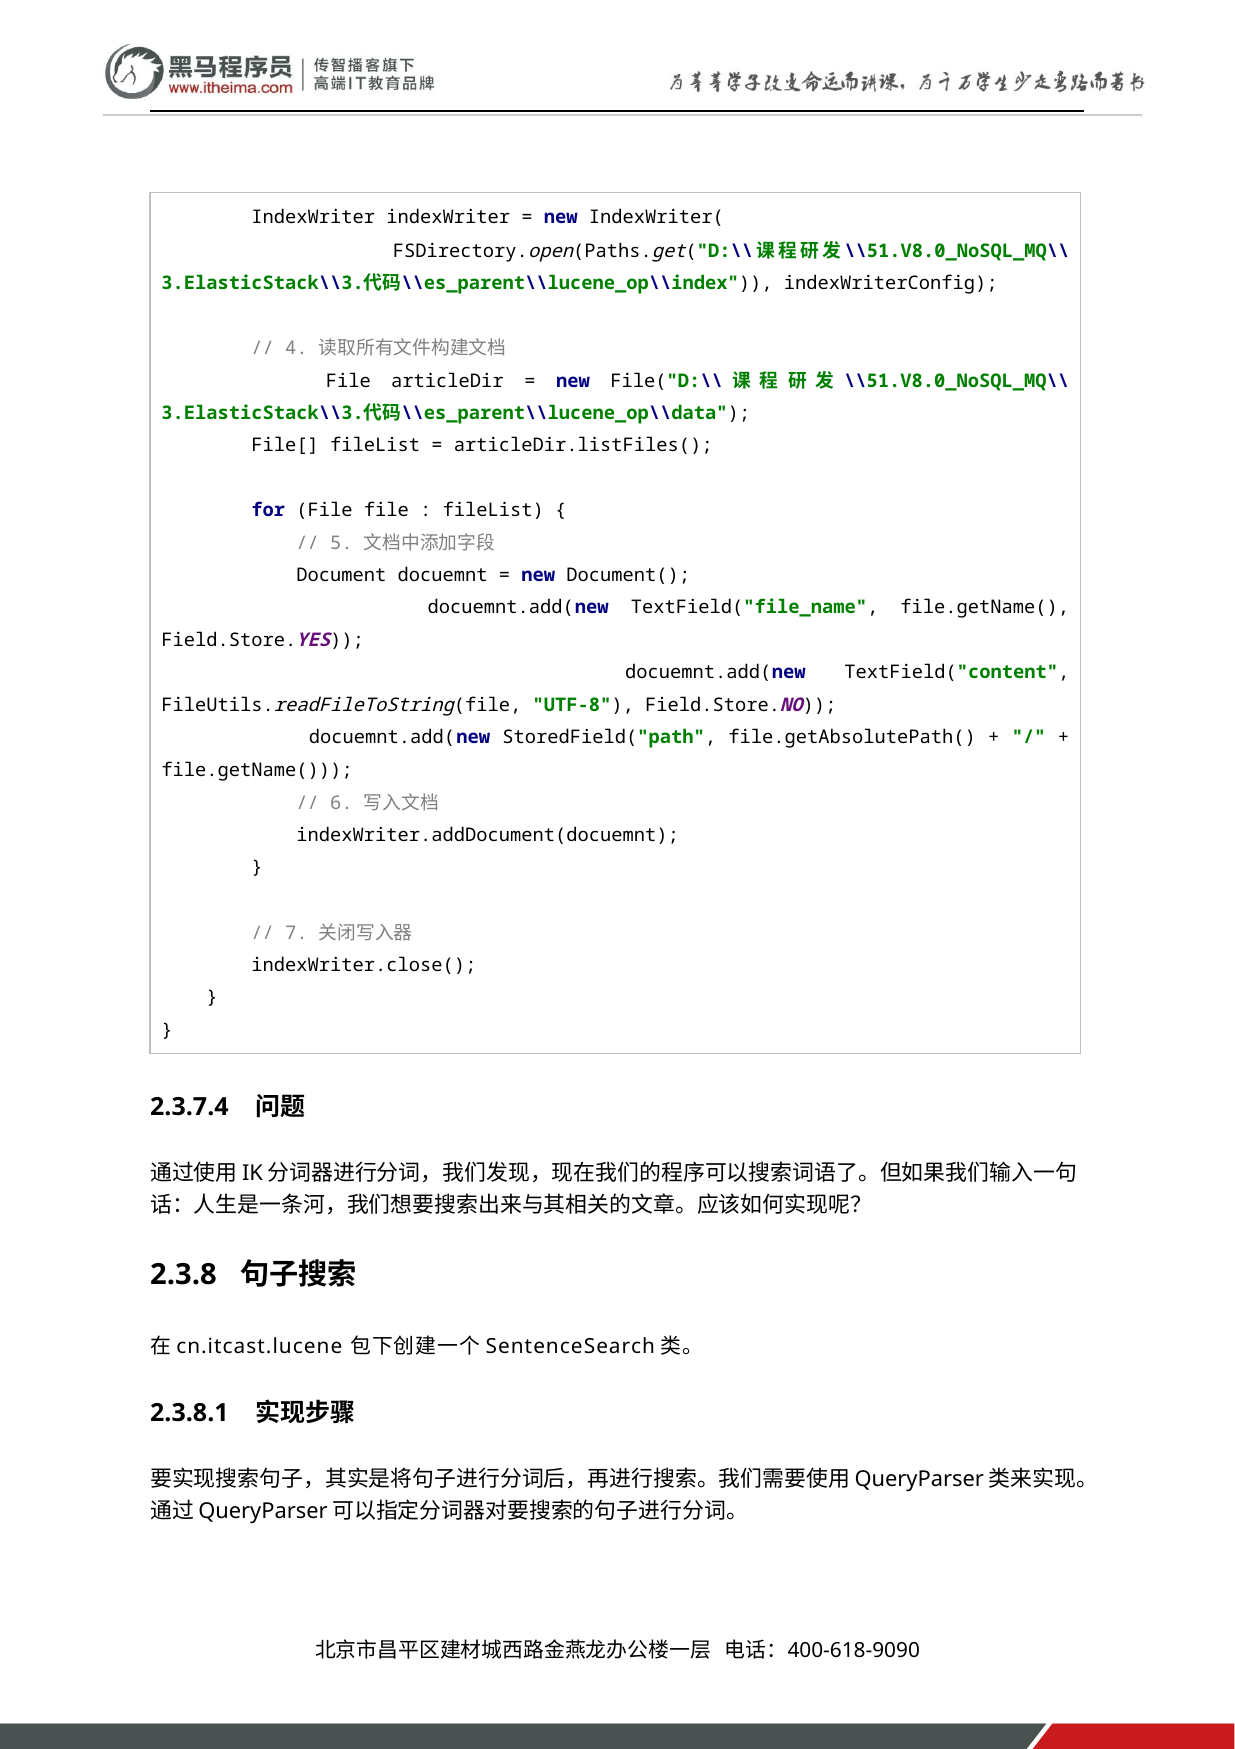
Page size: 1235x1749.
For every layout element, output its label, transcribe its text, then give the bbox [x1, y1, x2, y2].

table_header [151, 193, 1080, 1053]
text 通过使用IK分词器进行分词，我们发现，现在我们的程序可以搜索词语了。但如果我们输入一句话：人生是一条河，我们想要搜索出来与其相关的文章。应该如何实现呢？ [150, 1155, 1084, 1218]
text 要实现搜索句子，其实是将句子进行分词后，再进行搜索。我们需要使用QueryParser类来实现。通过QueryParser可以指定分词器对要搜索的句子进行分词。 [150, 1461, 1084, 1525]
subtitle 问题 [150, 1086, 1084, 1122]
subtitle 句子搜索 [150, 1251, 1084, 1293]
picture [0, 1664, 1235, 1749]
subtitle 实现步骤 [150, 1393, 1084, 1429]
picture [0, 0, 1235, 123]
text 在cn.itcast.lucene 包下创建一个SentenceSearch类。 [150, 1326, 1084, 1360]
